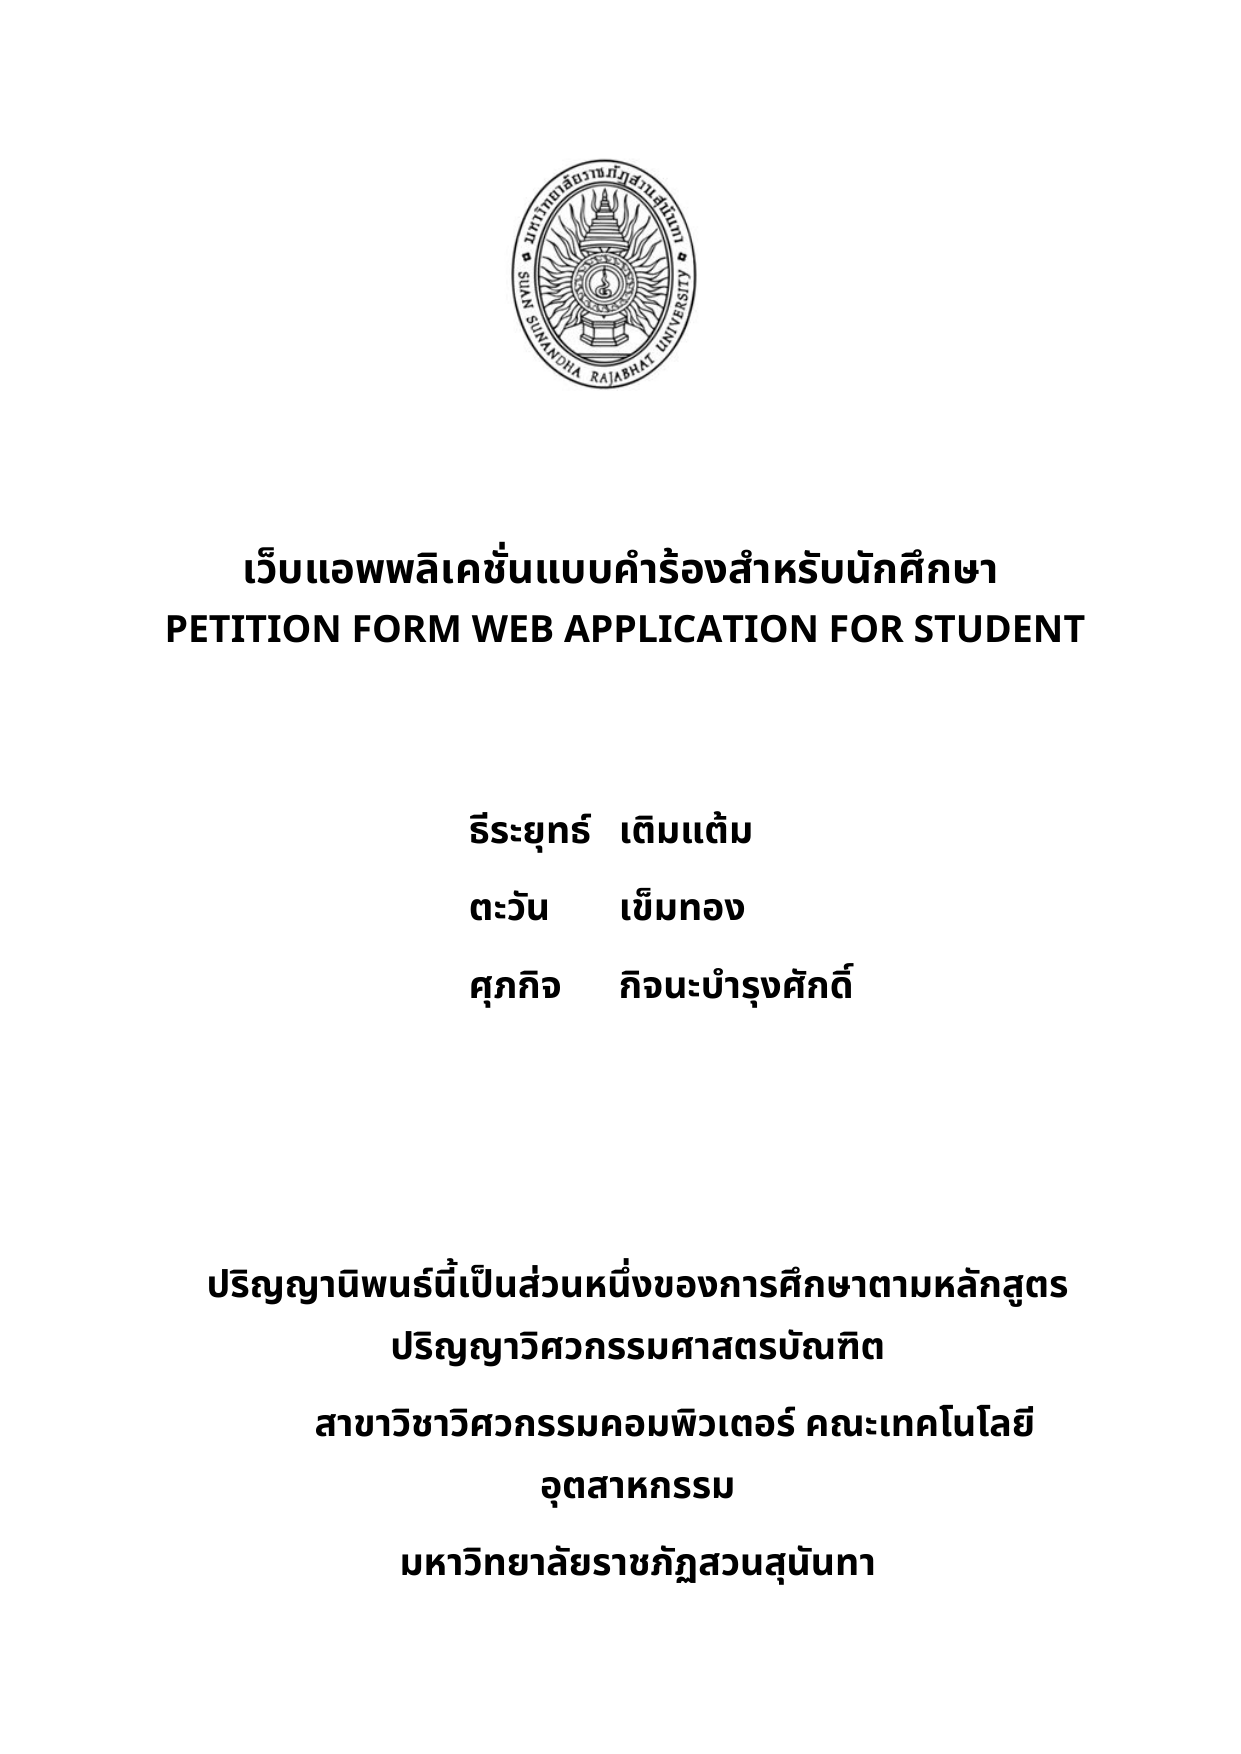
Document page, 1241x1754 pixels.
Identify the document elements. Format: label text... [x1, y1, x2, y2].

text สาขาวิชาวิศวกรรมคอมพิวเตอร์ คณะเทคโนโลยีอุตสาหกรรม [150, 1397, 1125, 1515]
text ศุภกิจ กิจนะบำรุงศักดิ์ [150, 959, 1090, 1016]
text ธีระยุทธ์ เติมแต้ม [206, 803, 1090, 860]
text มหาวิทยาลัยราชภัฏสวนสุนันทา [150, 1536, 1125, 1593]
subtitle PETITION FORM WEB APPLICATION FOR STUDENT [150, 602, 1090, 653]
subtitle เว็บแอพพลิเคชั่นแบบคำร้องสำหรับนักศึกษา [150, 539, 1090, 602]
picture [504, 150, 709, 397]
text ปริญญานิพนธ์นี้เป็นส่วนหนึ่งของการศึกษาตามหลักสูตรปริญญาวิศวกรรมศาสตรบัณฑิต [150, 1258, 1125, 1376]
text ตะวัน เข็มทอง [150, 881, 1090, 938]
